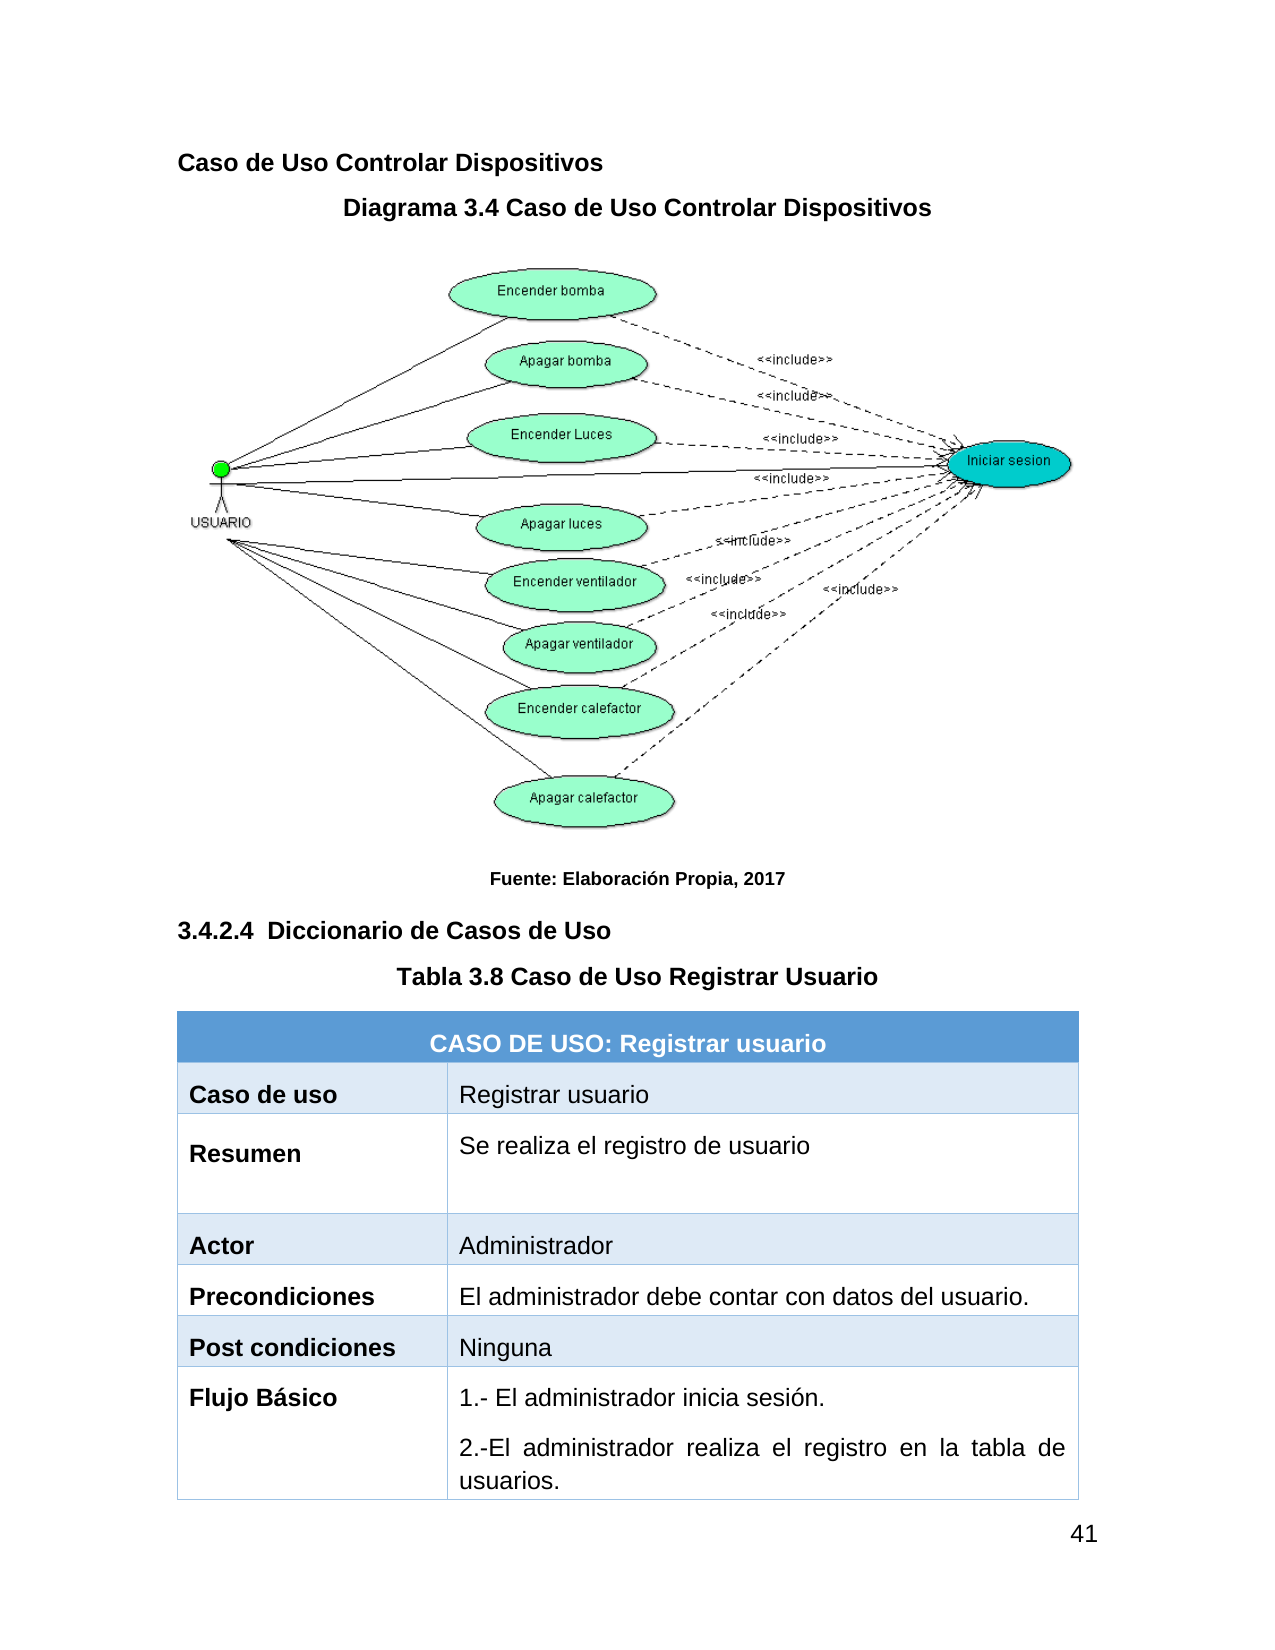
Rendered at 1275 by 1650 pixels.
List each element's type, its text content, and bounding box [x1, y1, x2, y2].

table_cell Ninguna [448, 1316, 1078, 1366]
table_header CASO DE USO: Registrar usuario [178, 1013, 1078, 1062]
text Diagrama 3.4 Caso de Uso Controlar Dispositivos [177, 193, 1098, 222]
table_cell Actor [178, 1214, 447, 1264]
text Tabla 3.8 Caso de Uso Registrar Usuario [177, 962, 1098, 991]
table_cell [448, 1367, 1078, 1499]
table_cell Post condiciones [178, 1316, 447, 1366]
table_cell Registrar usuario [448, 1063, 1078, 1113]
table_cell Resumen [178, 1114, 447, 1213]
table_cell Se realiza el registro de usuario [448, 1114, 1078, 1213]
table_cell El administrador debe contar con datos del usuario. [448, 1265, 1078, 1315]
table_cell Flujo Básico [178, 1367, 447, 1499]
table_cell Administrador [448, 1214, 1078, 1264]
subtitle Caso de Uso Controlar Dispositivos [177, 148, 1098, 176]
picture [187, 242, 1088, 837]
subtitle Diccionario de Casos de Uso [177, 916, 1098, 945]
table_cell Caso de uso [178, 1063, 447, 1113]
text Fuente: Elaboración Propia, 2017 [177, 867, 1098, 889]
table_cell Precondiciones [178, 1265, 447, 1315]
